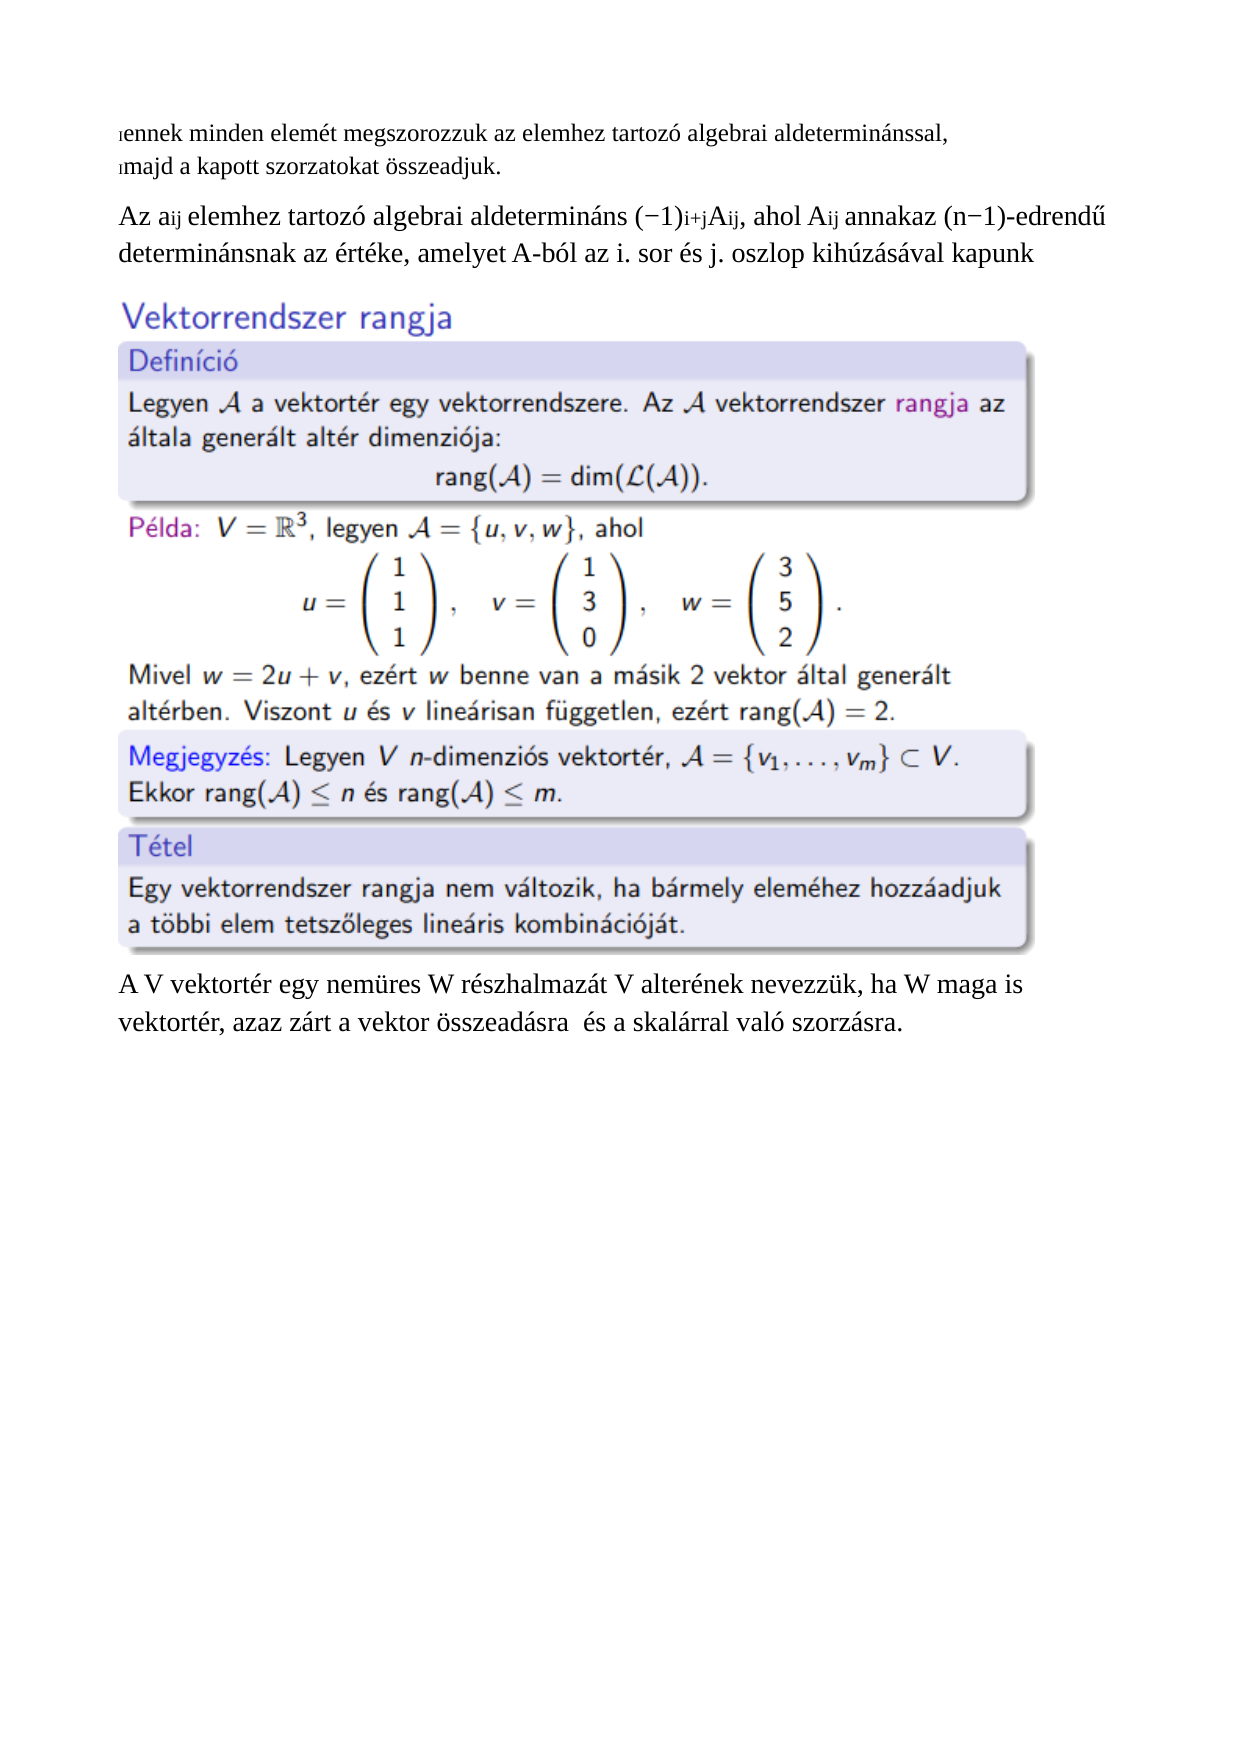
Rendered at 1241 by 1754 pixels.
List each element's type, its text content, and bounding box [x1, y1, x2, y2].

text Az aij elemhez tartozó algebrai aldetermináns (−1)i+jAij, ahol Aij annakaz (n−1)-edrendű determinánsnak az értéke, amelyet A-ból az i. sor és j. oszlop kihúzásával kapunk [118, 199, 1122, 268]
text A V vektortér egy nemüres W részhalmazát V alterének nevezzük, ha W maga is vektortér, azaz zárt a vektor összeadásra és a skalárral való szorzásra. [118, 967, 1122, 1037]
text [118, 118, 1122, 180]
picture [118, 293, 1036, 955]
